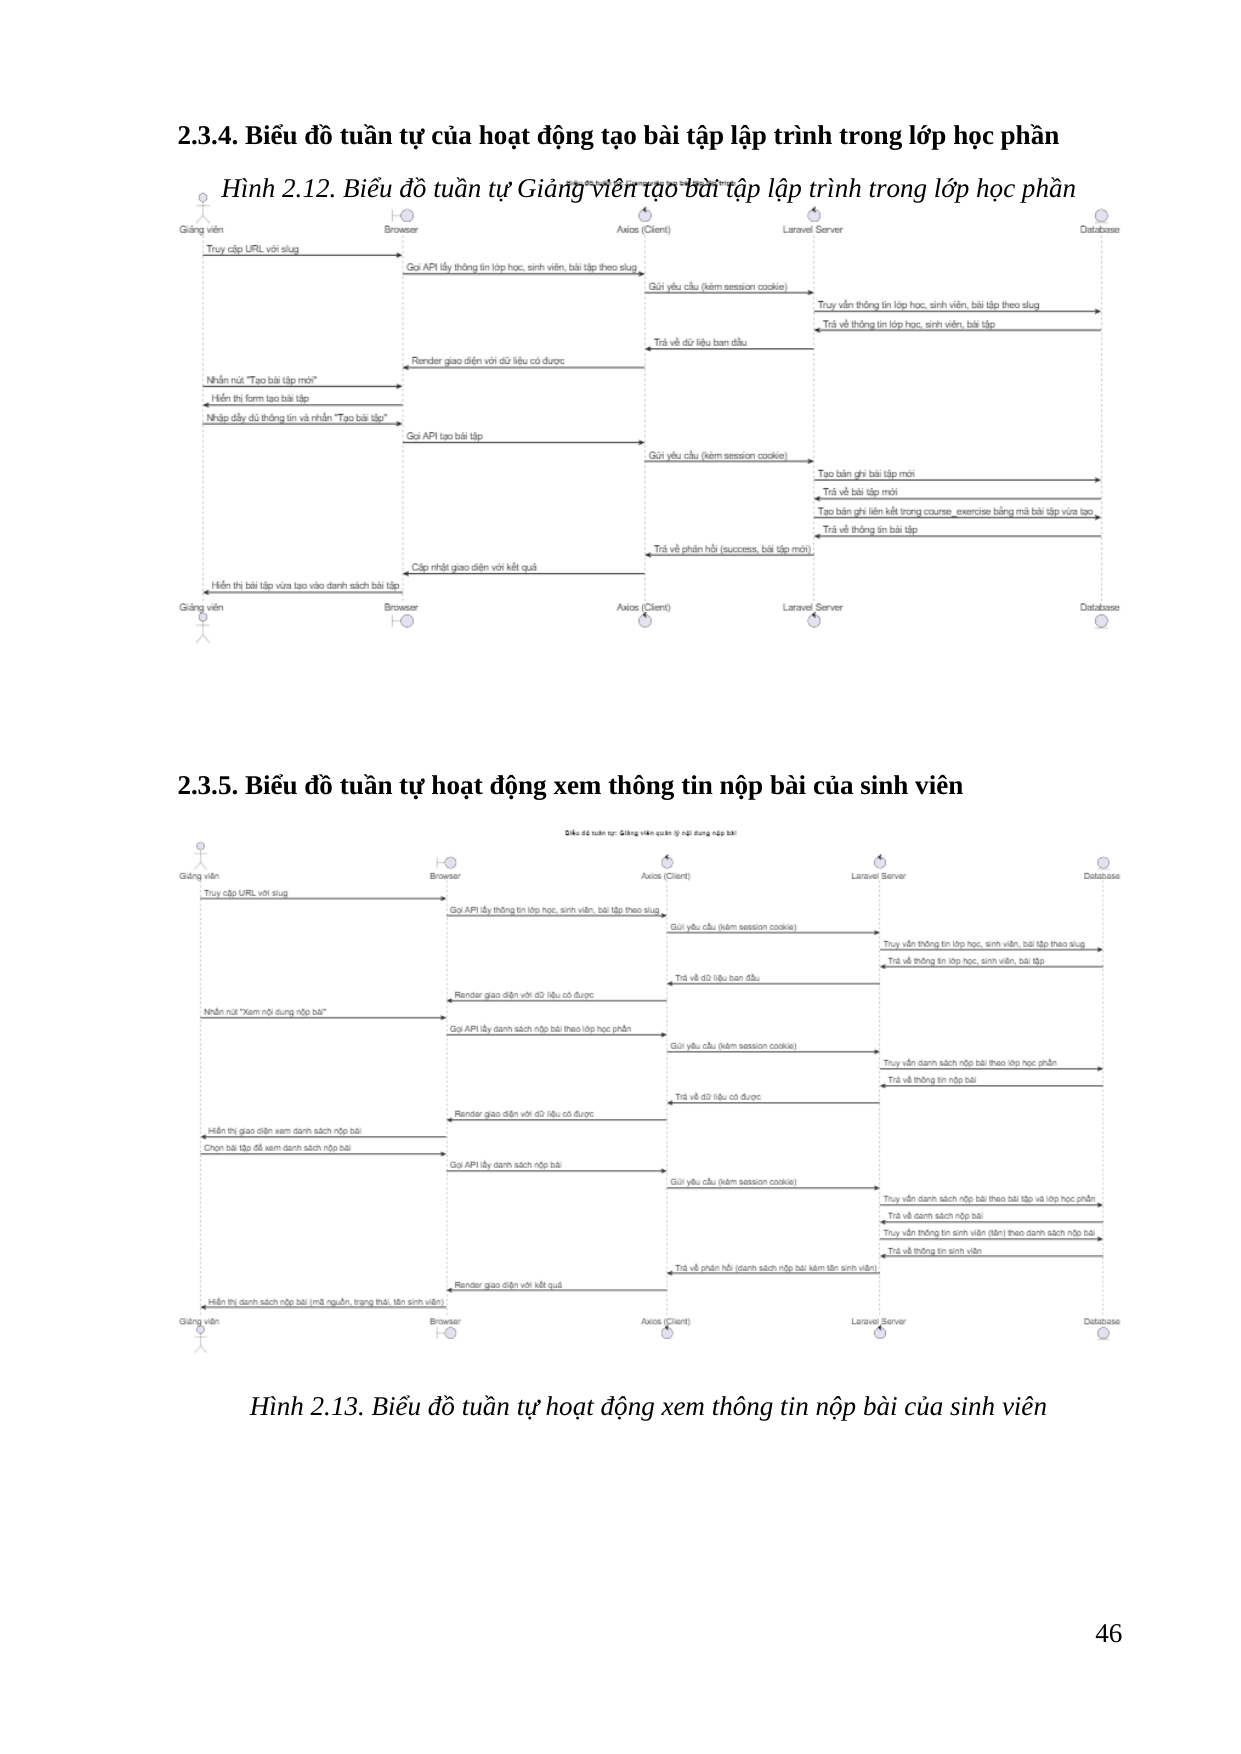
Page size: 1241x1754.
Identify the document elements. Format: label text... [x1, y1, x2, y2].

subtitle 2.3.4. Biểu đồ tuần tự của hoạt động tạo bài tập lập trình trong lớp học phần [177, 119, 1122, 150]
picture [177, 822, 1123, 1356]
subtitle 2.3.5. Biểu đồ tuần tự hoạt động xem thông tin nộp bài của sinh viên [177, 769, 1122, 801]
picture [177, 171, 1123, 646]
